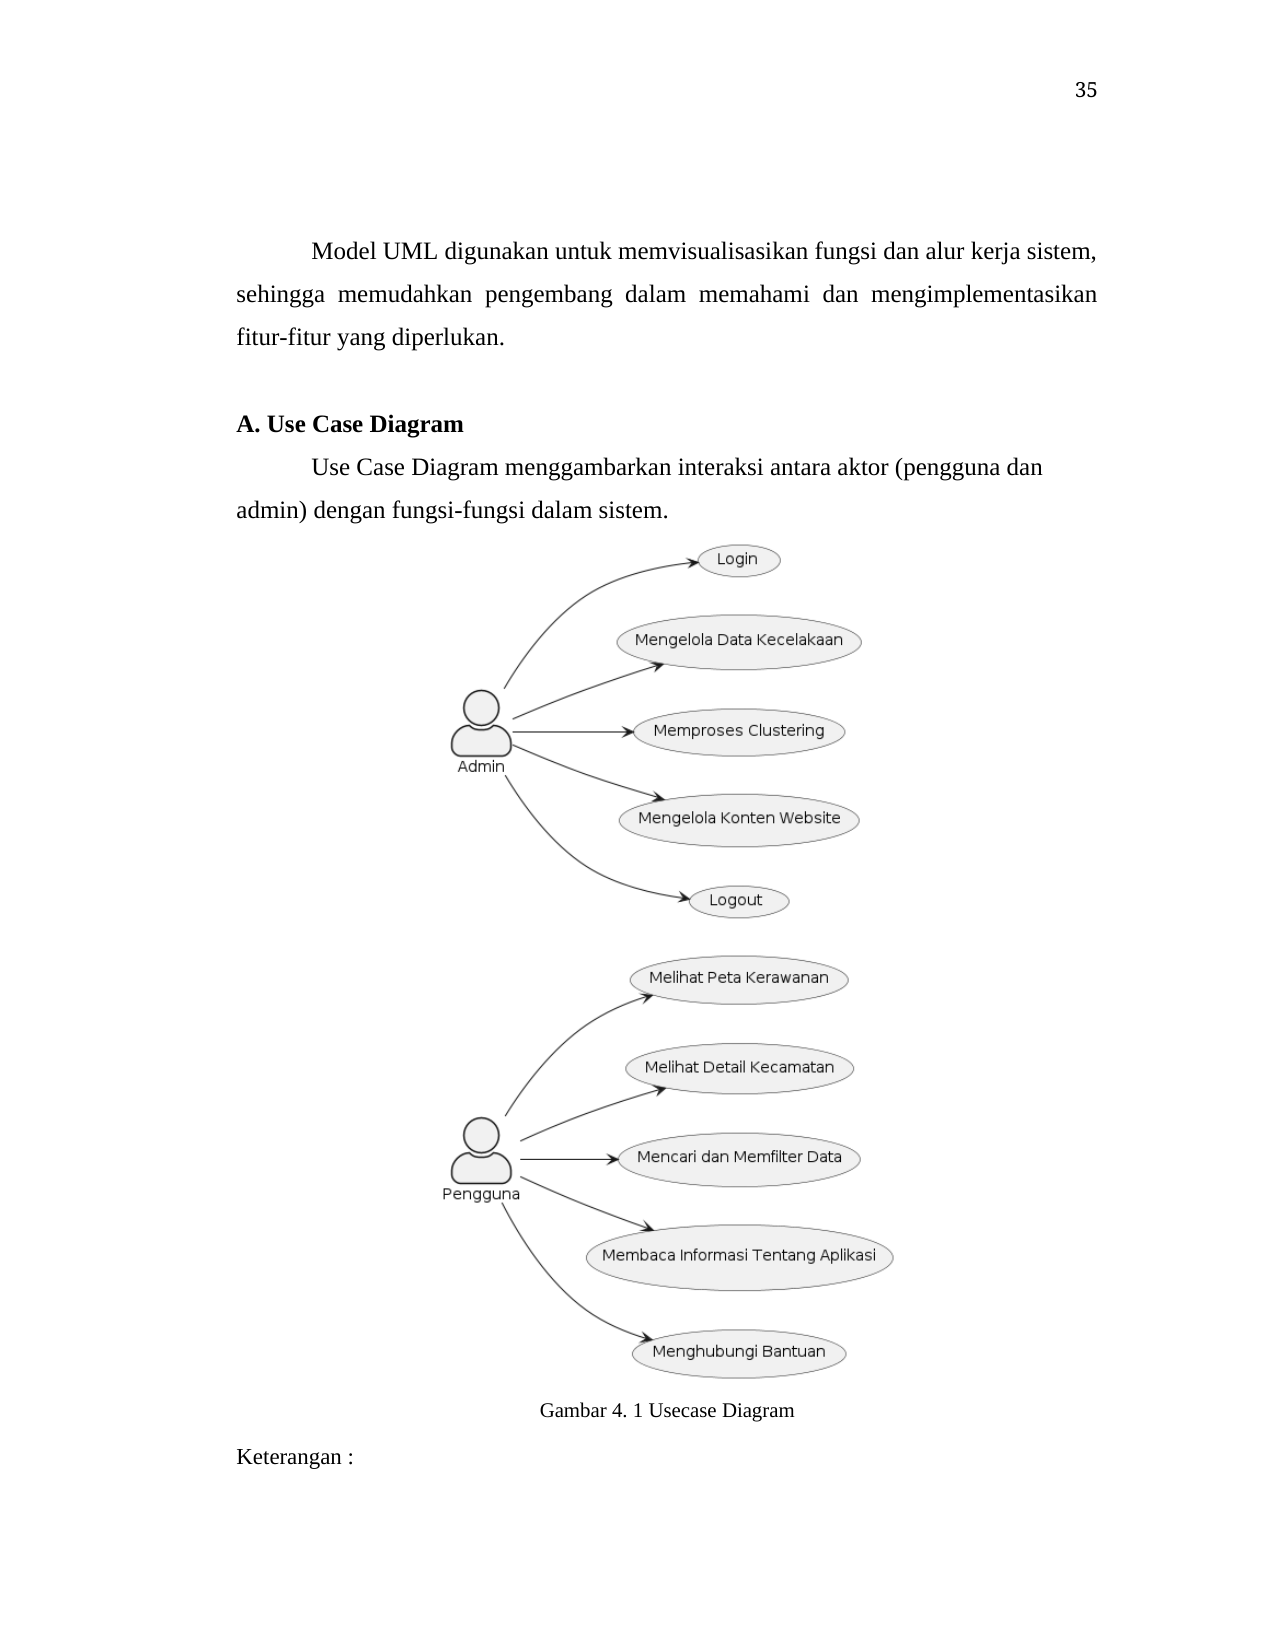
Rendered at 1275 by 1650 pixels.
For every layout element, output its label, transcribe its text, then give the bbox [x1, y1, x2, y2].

picture [436, 538, 898, 1383]
text Gambar 4. 1 Usecase Diagram [236, 1398, 1098, 1422]
text A. Use Case Diagram [236, 409, 1098, 437]
text Model UML digunakan untuk memvisualisasikan fungsi dan alur kerja sistem, sehingga memudahkan pengembang dalam memahami dan mengimplementasikan fitur-fitur yang diperlukan. [236, 236, 1098, 351]
text Use Case Diagram menggambarkan interaksi antara aktor (pengguna dan admin) dengan fungsi-fungsi dalam sistem. [236, 452, 1098, 524]
text Keterangan : [236, 1443, 1098, 1469]
